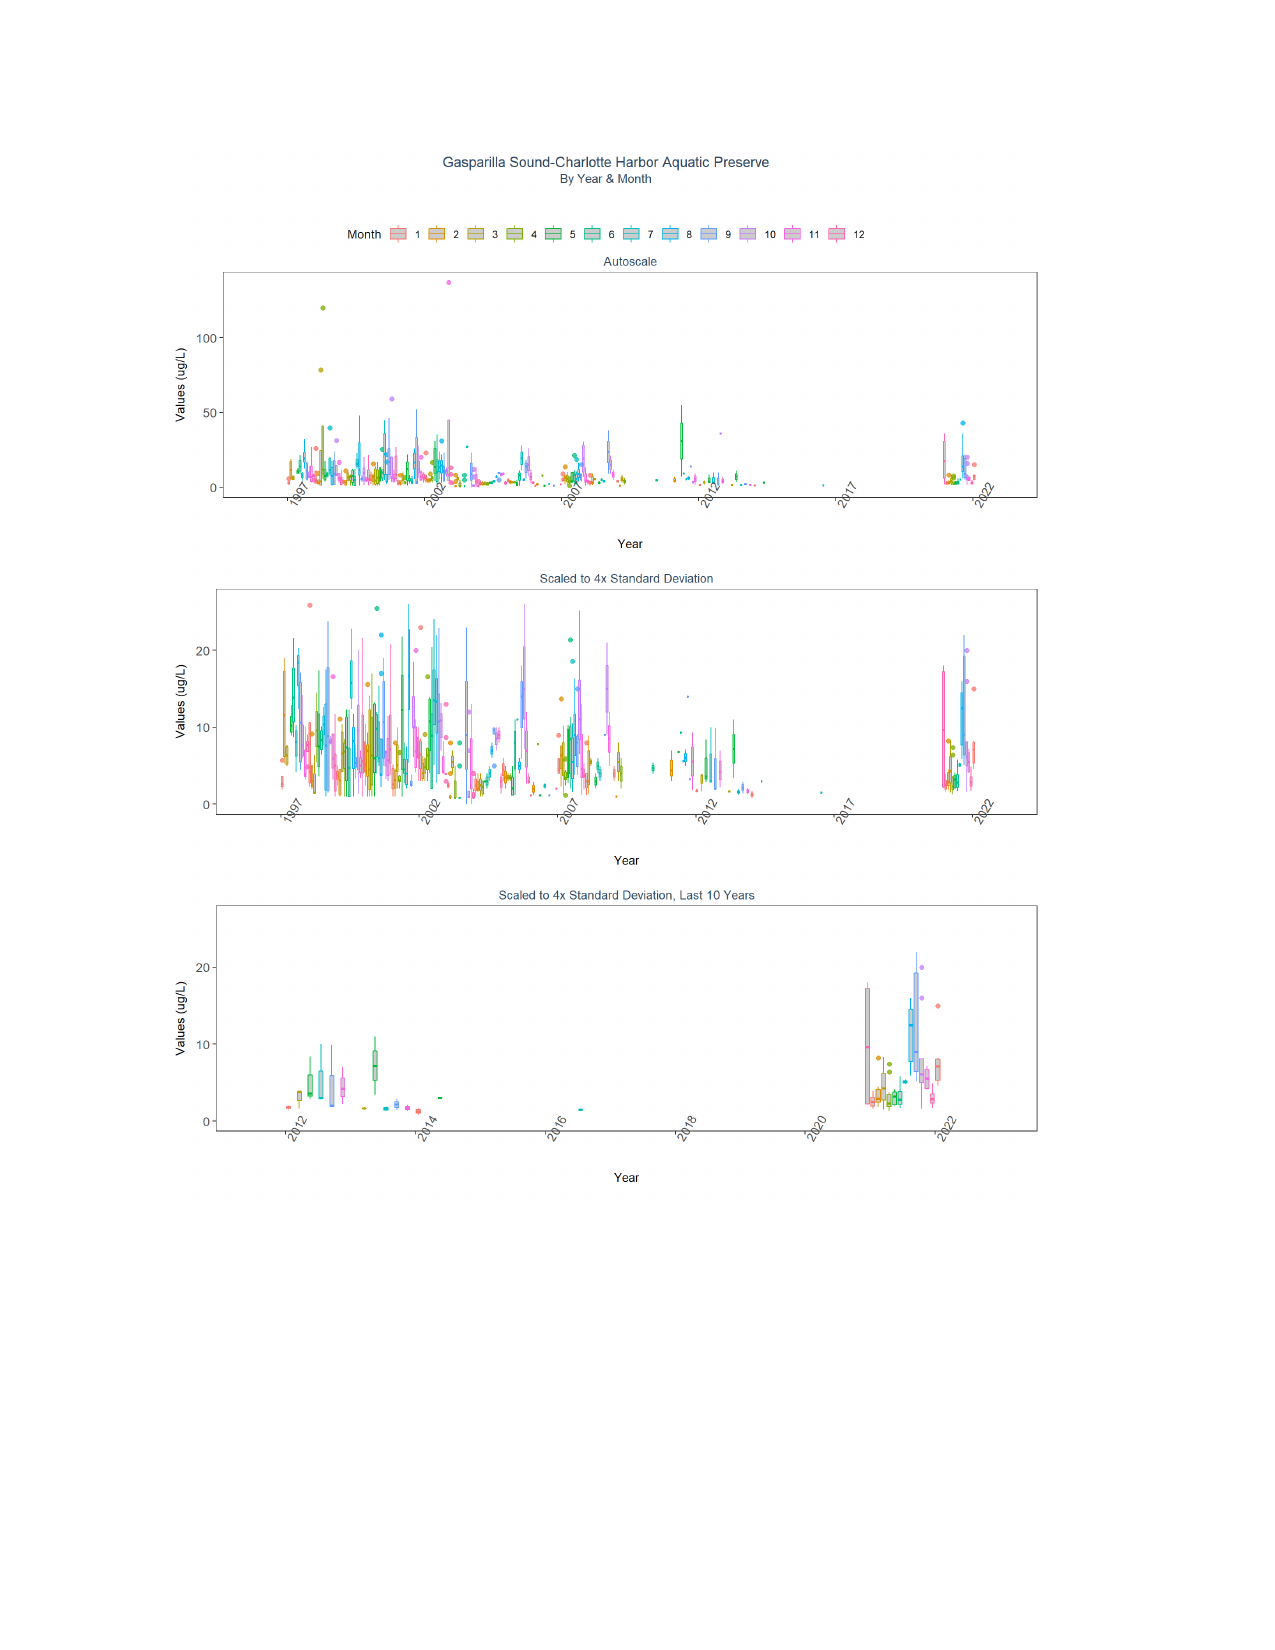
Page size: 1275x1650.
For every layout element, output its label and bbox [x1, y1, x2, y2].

picture [168, 150, 1044, 1200]
